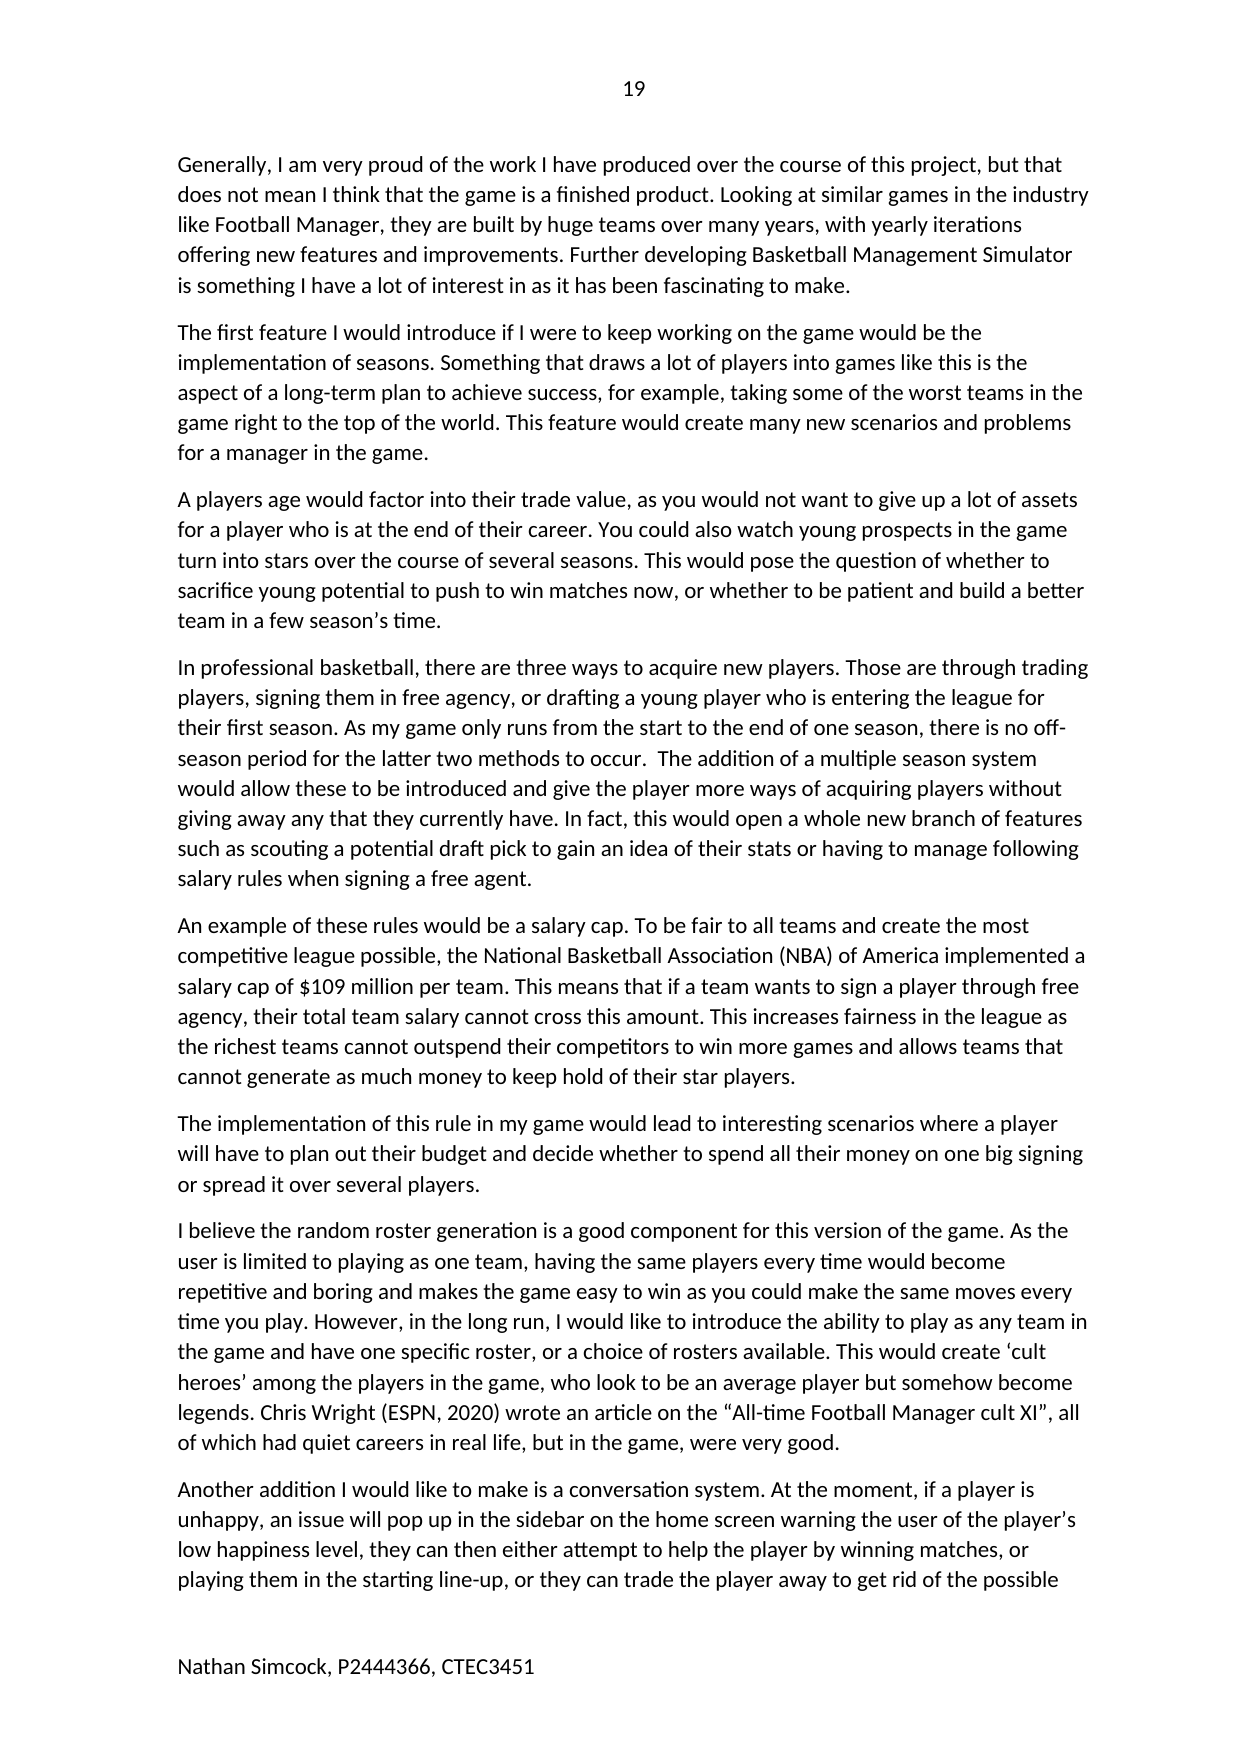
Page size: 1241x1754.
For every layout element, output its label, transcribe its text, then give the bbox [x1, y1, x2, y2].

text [177, 1475, 1090, 1594]
text The first feature I would introduce if I were to keep working on the game would be the implementation of seasons. Something that draws a lot of players into games like this is the aspect of a long-term plan to achieve success, for example, taking some of the worst teams in the game right to the top of the world. This feature would create many new scenarios and problems for a manager in the game. [177, 318, 1090, 467]
text Generally, I am very proud of the work I have produced over the course of this project, but that does not mean I think that the game is a finished product. Looking at similar games in the industry like Football Manager, they are built by huge teams over many years, with yearly iterations offering new features and improvements. Further developing Basketball Management Simulator is something I have a lot of interest in as it has been fascinating to make. [177, 150, 1090, 299]
text The implementation of this rule in my game would lead to interesting scenarios where a player will have to plan out their budget and decide whether to spend all their money on one big signing or spread it over several players. [177, 1109, 1090, 1198]
text In professional basketball, there are three ways to acquire new players. Those are through trading players, signing them in free agency, or drafting a young player who is entering the league for their first season. As my game only runs from the start to the end of one season, there is no off-season period for the latter two methods to occur. The addition of a multiple season system would allow these to be introduced and give the player more ways of acquiring players without giving away any that they currently have. In fact, this would open a whole new branch of features such as scouting a potential draft pick to gain an idea of their stats or having to manage following salary rules when signing a free agent. [177, 653, 1090, 893]
text An example of these rules would be a salary cap. To be fair to all teams and create the most competitive league possible, the National Basketball Association (NBA) of America implemented a salary cap of $109 million per team. This means that if a team wants to sign a player through free agency, their total team salary cannot cross this amount. This increases fairness in the league as the richest teams cannot outspend their competitors to win more games and allows teams that cannot generate as much money to keep hold of their star players. [177, 911, 1090, 1091]
text A players age would factor into their trade value, as you would not want to give up a lot of assets for a player who is at the end of their career. You could also watch young prospects in the game turn into stars over the course of several seasons. This would pose the question of whether to sacrifice young potential to push to win matches now, or whether to be patient and build a better team in a few season’s time. [177, 485, 1090, 634]
text I believe the random roster generation is a good component for this version of the game. As the user is limited to playing as one team, having the same players every time would become repetitive and boring and makes the game easy to win as you could make the same moves every time you play. However, in the long run, I would like to introduce the ability to play as any team in the game and have one specific roster, or a choice of rosters available. This would create ‘cult heroes’ among the players in the game, who look to be an average player but somehow become legends. Chris Wright (ESPN, 2020) wrote an article on the “All-time Football Manager cult XI”, all of which had quiet careers in real life, but in the game, were very good. [177, 1217, 1090, 1456]
